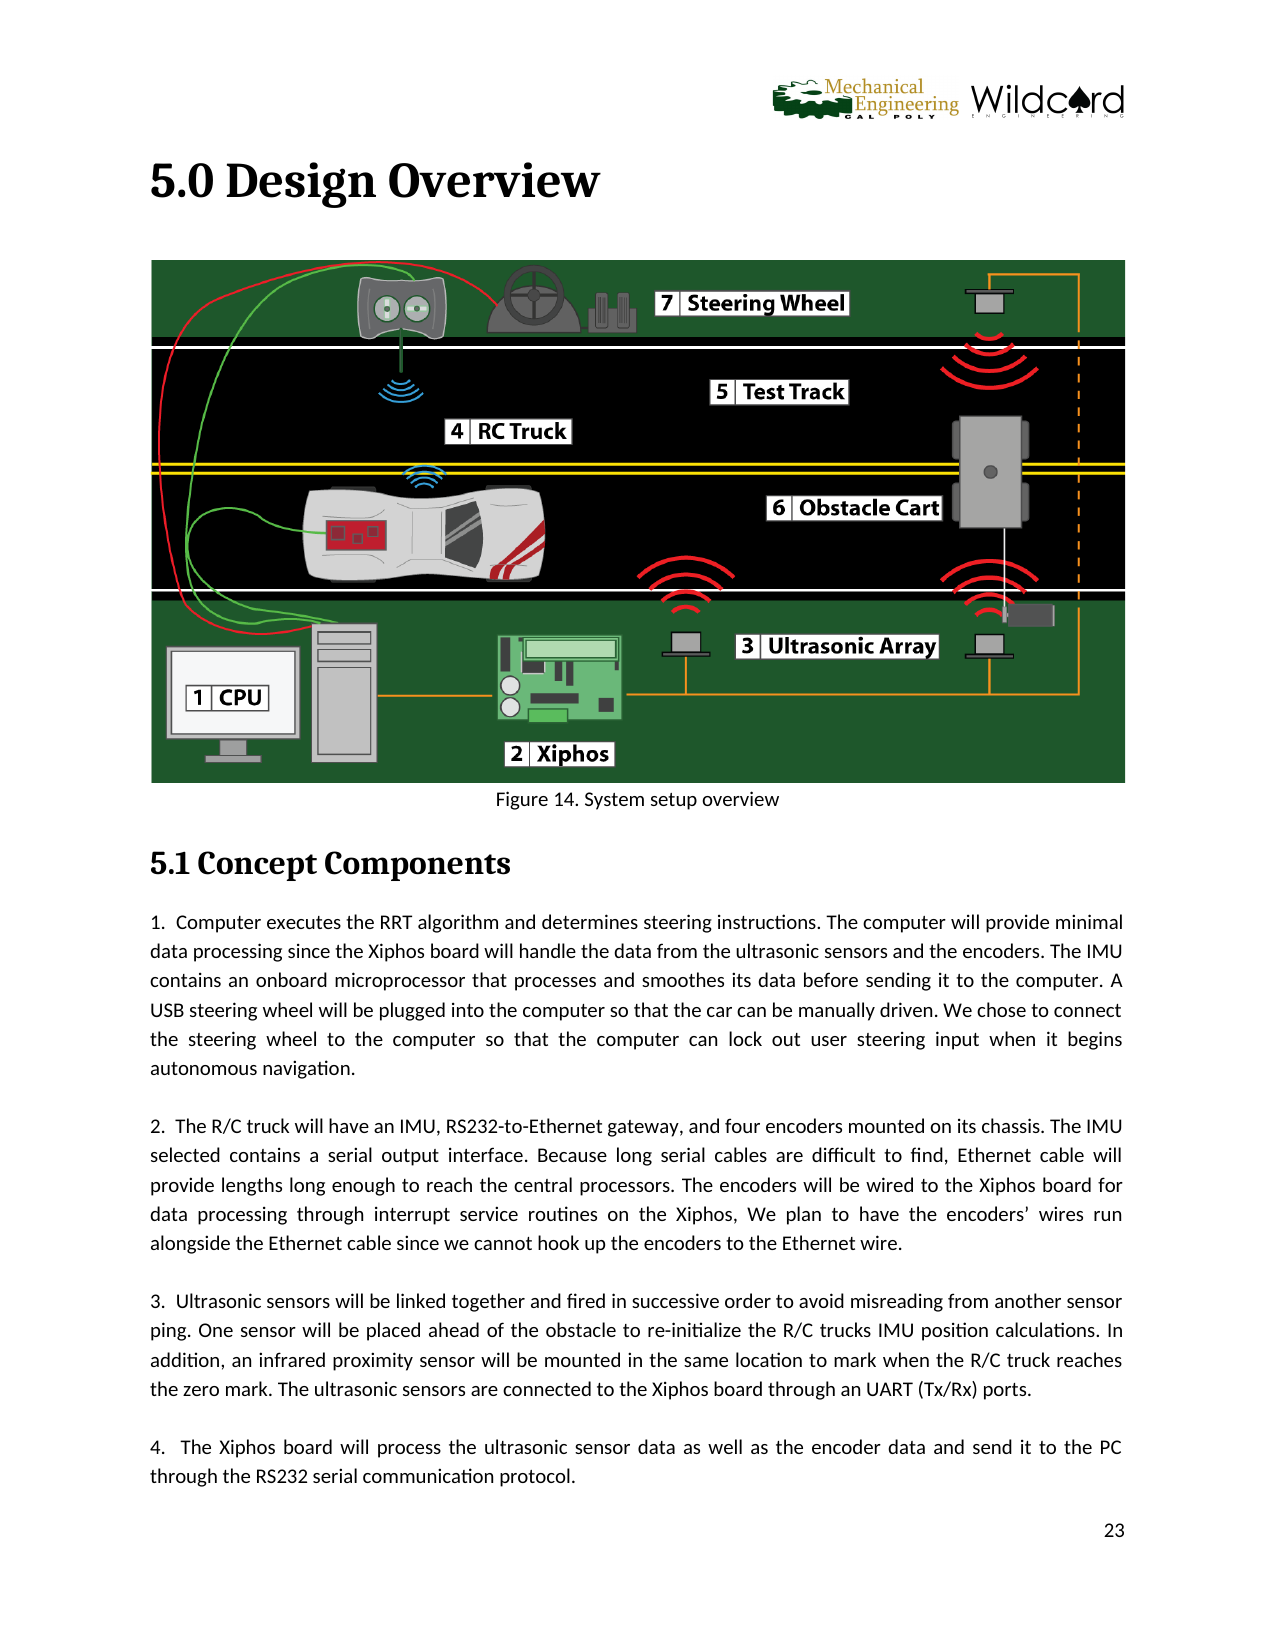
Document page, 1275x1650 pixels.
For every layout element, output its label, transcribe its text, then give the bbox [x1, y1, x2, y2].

text 2. The R/C truck will have an IMU, RS232-to-Ethernet gateway, and four encoders mounted on its chassis. The IMU selected contains a serial output interface. Because long serial cables are difficult to find, Ethernet cable will provide lengths long enough to reach the central processors. The encoders will be wired to the Xiphos board for data processing through interrupt service routines on the Xiphos, We plan to have the encoders’ wires run alongside the Ethernet cable since we cannot hook up the encoders to the Ethernet wire. [150, 1113, 1125, 1256]
text 1. Computer executes the RRT algorithm and determines steering instructions. The computer will provide minimal data processing since the Xiphos board will handle the data from the ultrasonic sensors and the encoders. The IMU contains an onboard microprocessor that processes and smoothes its data before sending it to the computer. A USB steering wheel will be plugged into the computer so that the car can be manually driven. We chose to connect the steering wheel to the computer so that the computer can lock out user steering input when it begins autonomous navigation. [150, 909, 1125, 1081]
picture [772, 75, 959, 120]
text 3. Ultrasonic sensors will be linked together and fired in successive order to avoid misreading from another sensor ping. One sensor will be placed ahead of the obstacle to re-initialize the R/C trucks IMU position calculations. In addition, an infrared proximity sensor will be mounted in the same location to mark when the R/C truck reaches the zero mark. The ultrasonic sensors are connected to the Xiphos board through an UART (Tx/Rx) ports. [150, 1288, 1125, 1401]
subtitle 5.0 Design Overview [150, 152, 1125, 210]
picture [968, 82, 1125, 120]
text Figure 14. System setup overview [150, 786, 1125, 812]
subtitle 5.1 Concept Components [150, 844, 1125, 883]
picture [150, 260, 1125, 783]
text 4. The Xiphos board will process the ultrasonic sensor data as well as the encoder data and send it to the PC through the RS232 serial communication protocol. [150, 1434, 1125, 1489]
